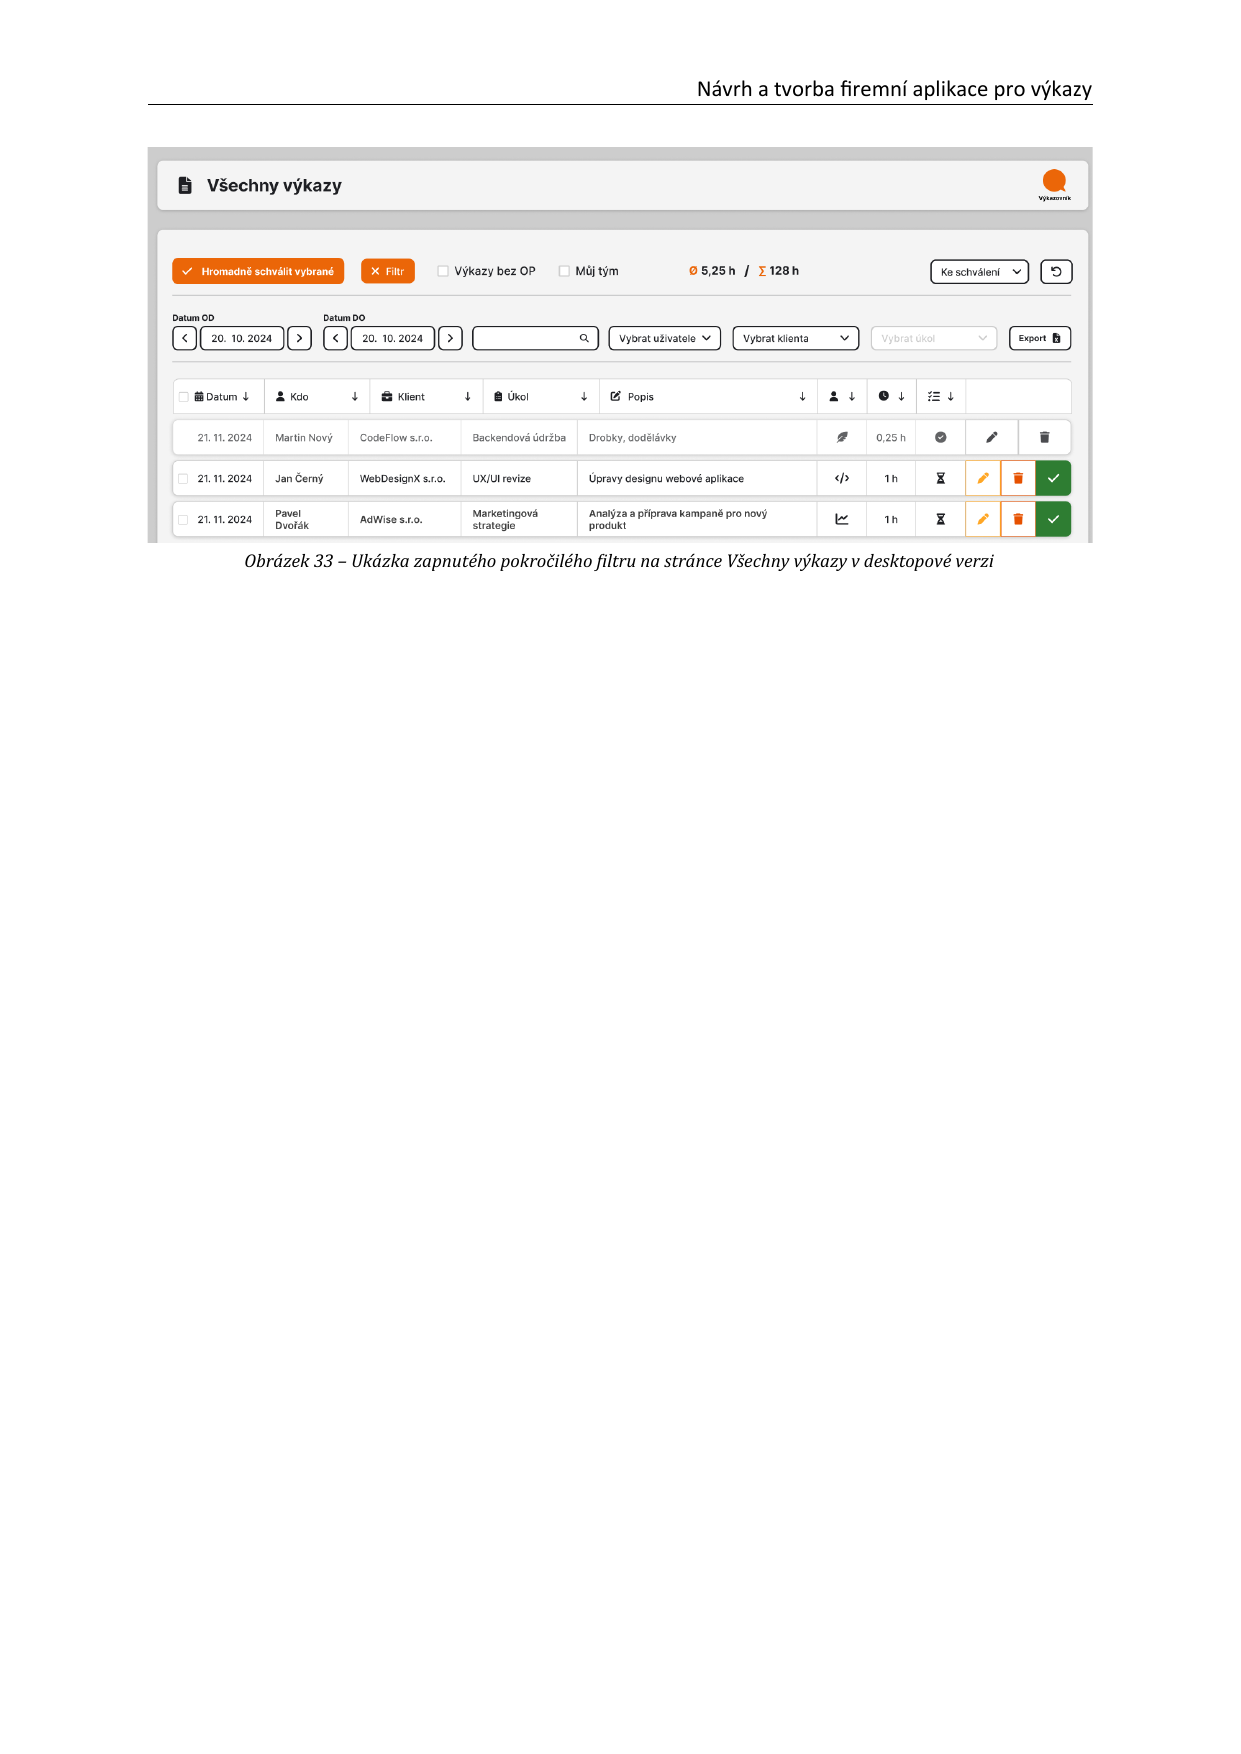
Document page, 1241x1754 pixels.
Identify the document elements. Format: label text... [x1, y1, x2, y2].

picture [147, 147, 1093, 543]
